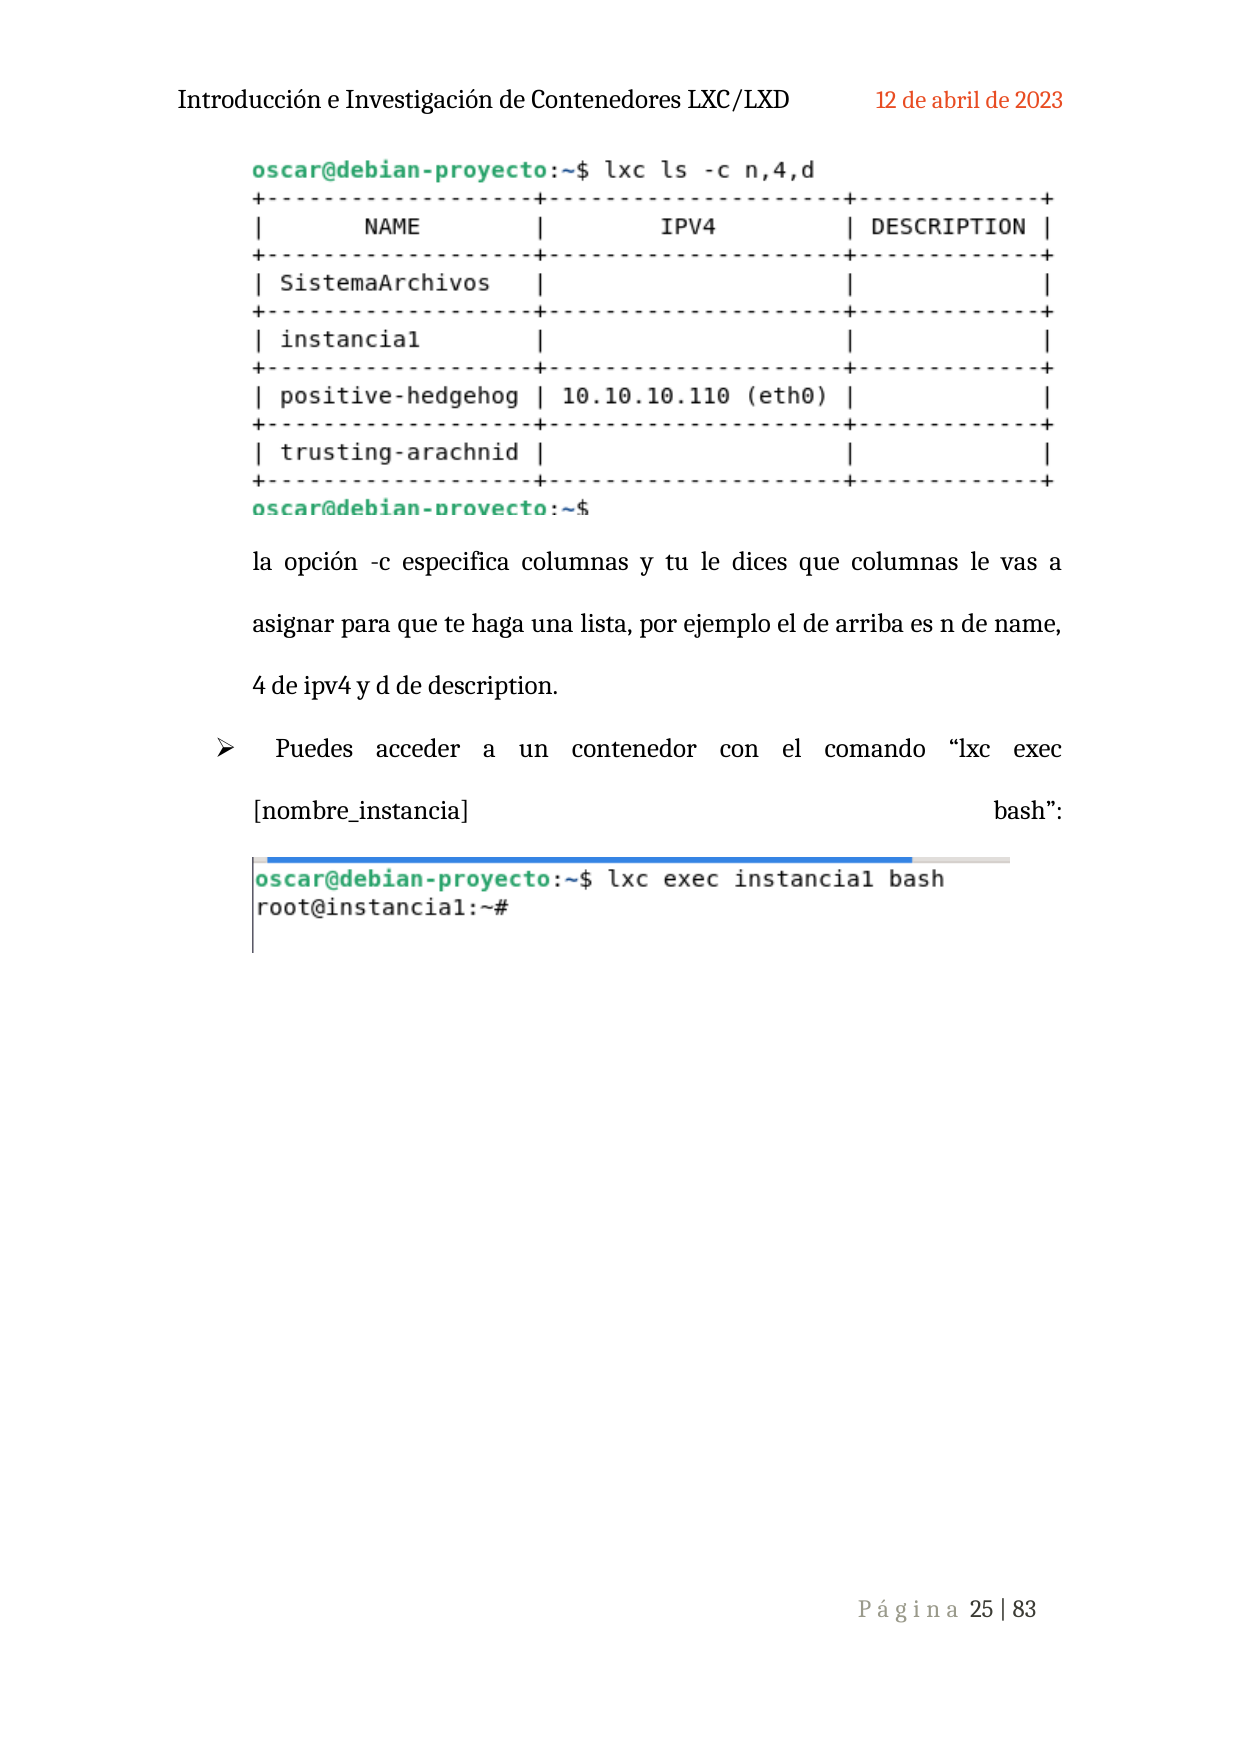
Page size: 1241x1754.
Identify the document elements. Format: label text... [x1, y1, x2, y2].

picture [252, 156, 1085, 515]
picture [252, 857, 1010, 953]
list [215, 157, 1063, 702]
